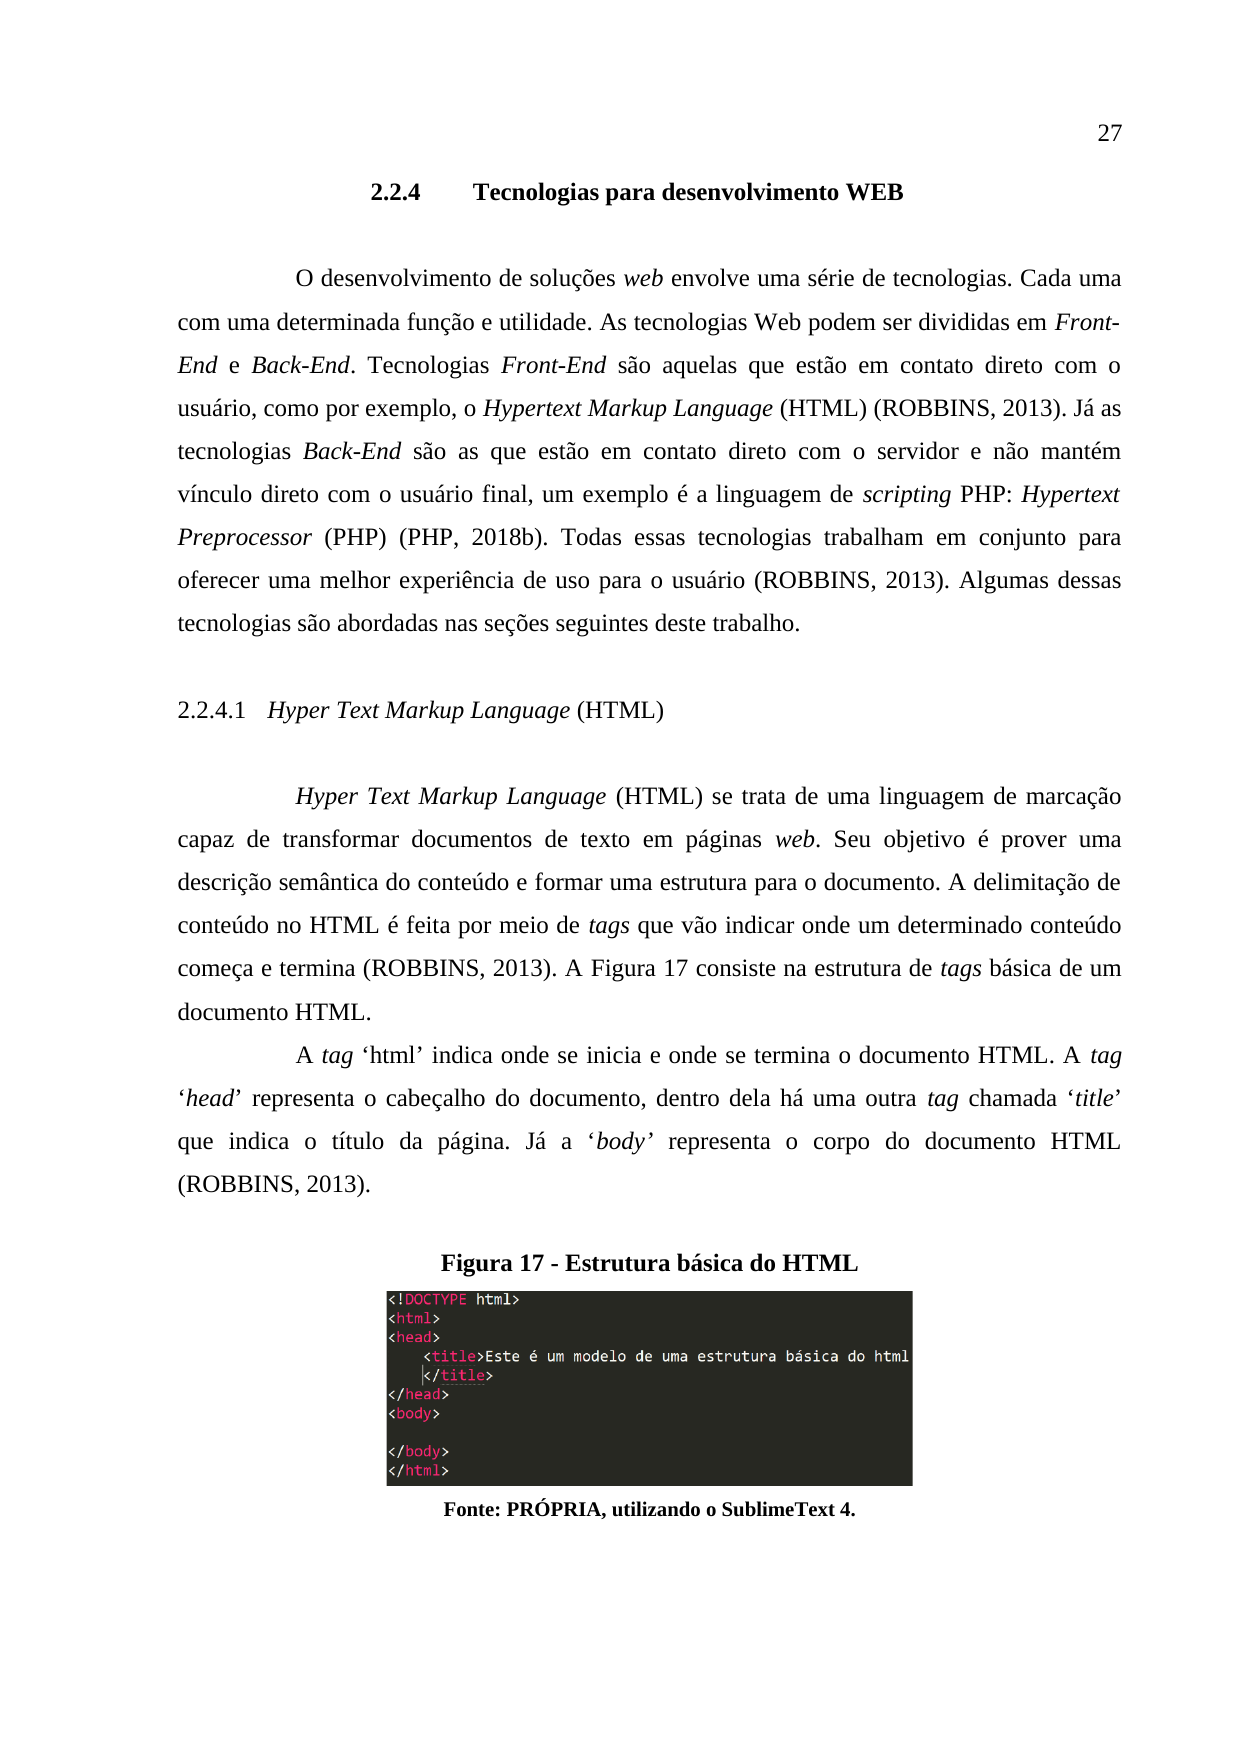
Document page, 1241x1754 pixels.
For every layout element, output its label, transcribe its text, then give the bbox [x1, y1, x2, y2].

picture [386, 1291, 913, 1486]
subtitle Hyper Text Markup Language (HTML) [177, 695, 1122, 723]
subtitle Tecnologias para desenvolvimento WEB [252, 177, 1122, 206]
text A tag ‘html’ indica onde se inicia e onde se termina o documento HTML. A tag ‘head’ representa o cabeçalho do documento, dentro dela há uma outra tag chamada ‘title’ que indica o título da página. Já a ‘body’ representa o corpo do documento HTML (ROBBINS, 2013). [177, 1040, 1122, 1198]
text Fonte: PRÓPRIA, utilizando o SublimeText 4. [177, 1497, 1122, 1521]
text O desenvolvimento de soluções web envolve uma série de tecnologias. Cada uma com uma determinada função e utilidade. As tecnologias Web podem ser divididas em Front-End e Back-End. Tecnologias Front-End são aquelas que estão em contato direto com o usuário, como por exemplo, o Hypertext Markup Language (HTML) (ROBBINS, 2013). Já as tecnologias Back-End são as que estão em contato direto com o servidor e não mantém vínculo direto com o usuário final, um exemplo é a linguagem de scripting PHP: Hypertext Preprocessor (PHP) (PHP, 2018b). Todas essas tecnologias trabalham em conjunto para oferecer uma melhor experiência de uso para o usuário (ROBBINS, 2013). Algumas dessas tecnologias são abordadas nas seções seguintes deste trabalho. [177, 263, 1122, 637]
